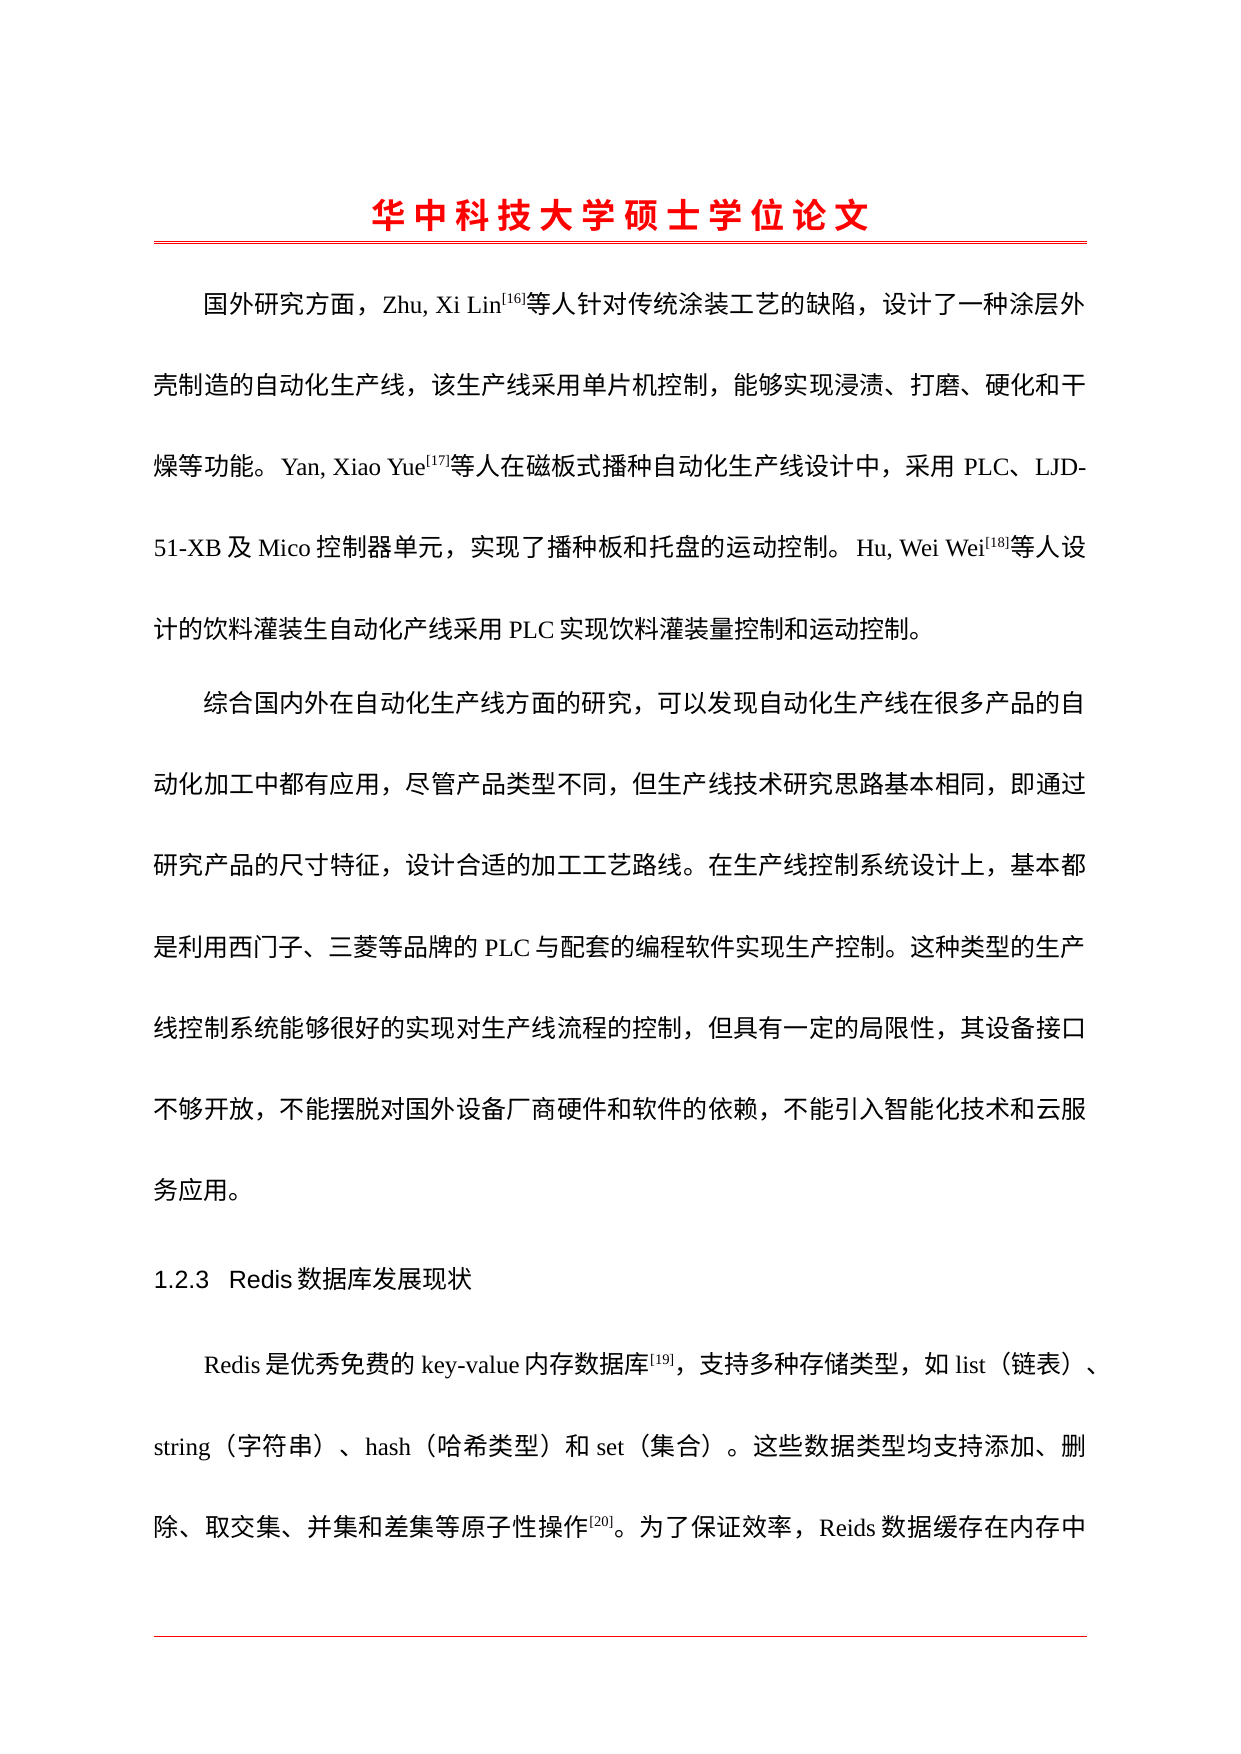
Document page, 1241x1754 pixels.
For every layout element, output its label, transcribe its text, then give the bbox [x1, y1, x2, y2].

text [153, 1331, 1087, 1558]
text 综合国内外在自动化生产线方面的研究，可以发现自动化生产线在很多产品的自动化加工中都有应用，尽管产品类型不同，但生产线技术研究思路基本相同，即通过研究产品的尺寸特征，设计合适的加工工艺路线。在生产线控制系统设计上，基本都是利用西门子、三菱等品牌的PLC与配套的编程软件实现生产控制。这种类型的生产线控制系统能够很好的实现对生产线流程的控制，但具有一定的局限性，其设备接口不够开放，不能摆脱对国外设备厂商硬件和软件的依赖，不能引入智能化技术和云服务应用。 [153, 669, 1087, 1221]
subtitle Redis数据库发展现状 [153, 1245, 1087, 1310]
text 国外研究方面，Zhu, Xi Lin[16]等人针对传统涂装工艺的缺陷，设计了一种涂层外壳制造的自动化生产线，该生产线采用单片机控制，能够实现浸渍、打磨、硬化和干燥等功能。Yan, Xiao Yue[17]等人在磁板式播种自动化生产线设计中，采用PLC、LJD-51-XB及Mico控制器单元，实现了播种板和托盘的运动控制。Hu, Wei Wei[18]等人设计的饮料灌装生自动化产线采用PLC实现饮料灌装量控制和运动控制。 [153, 270, 1087, 660]
